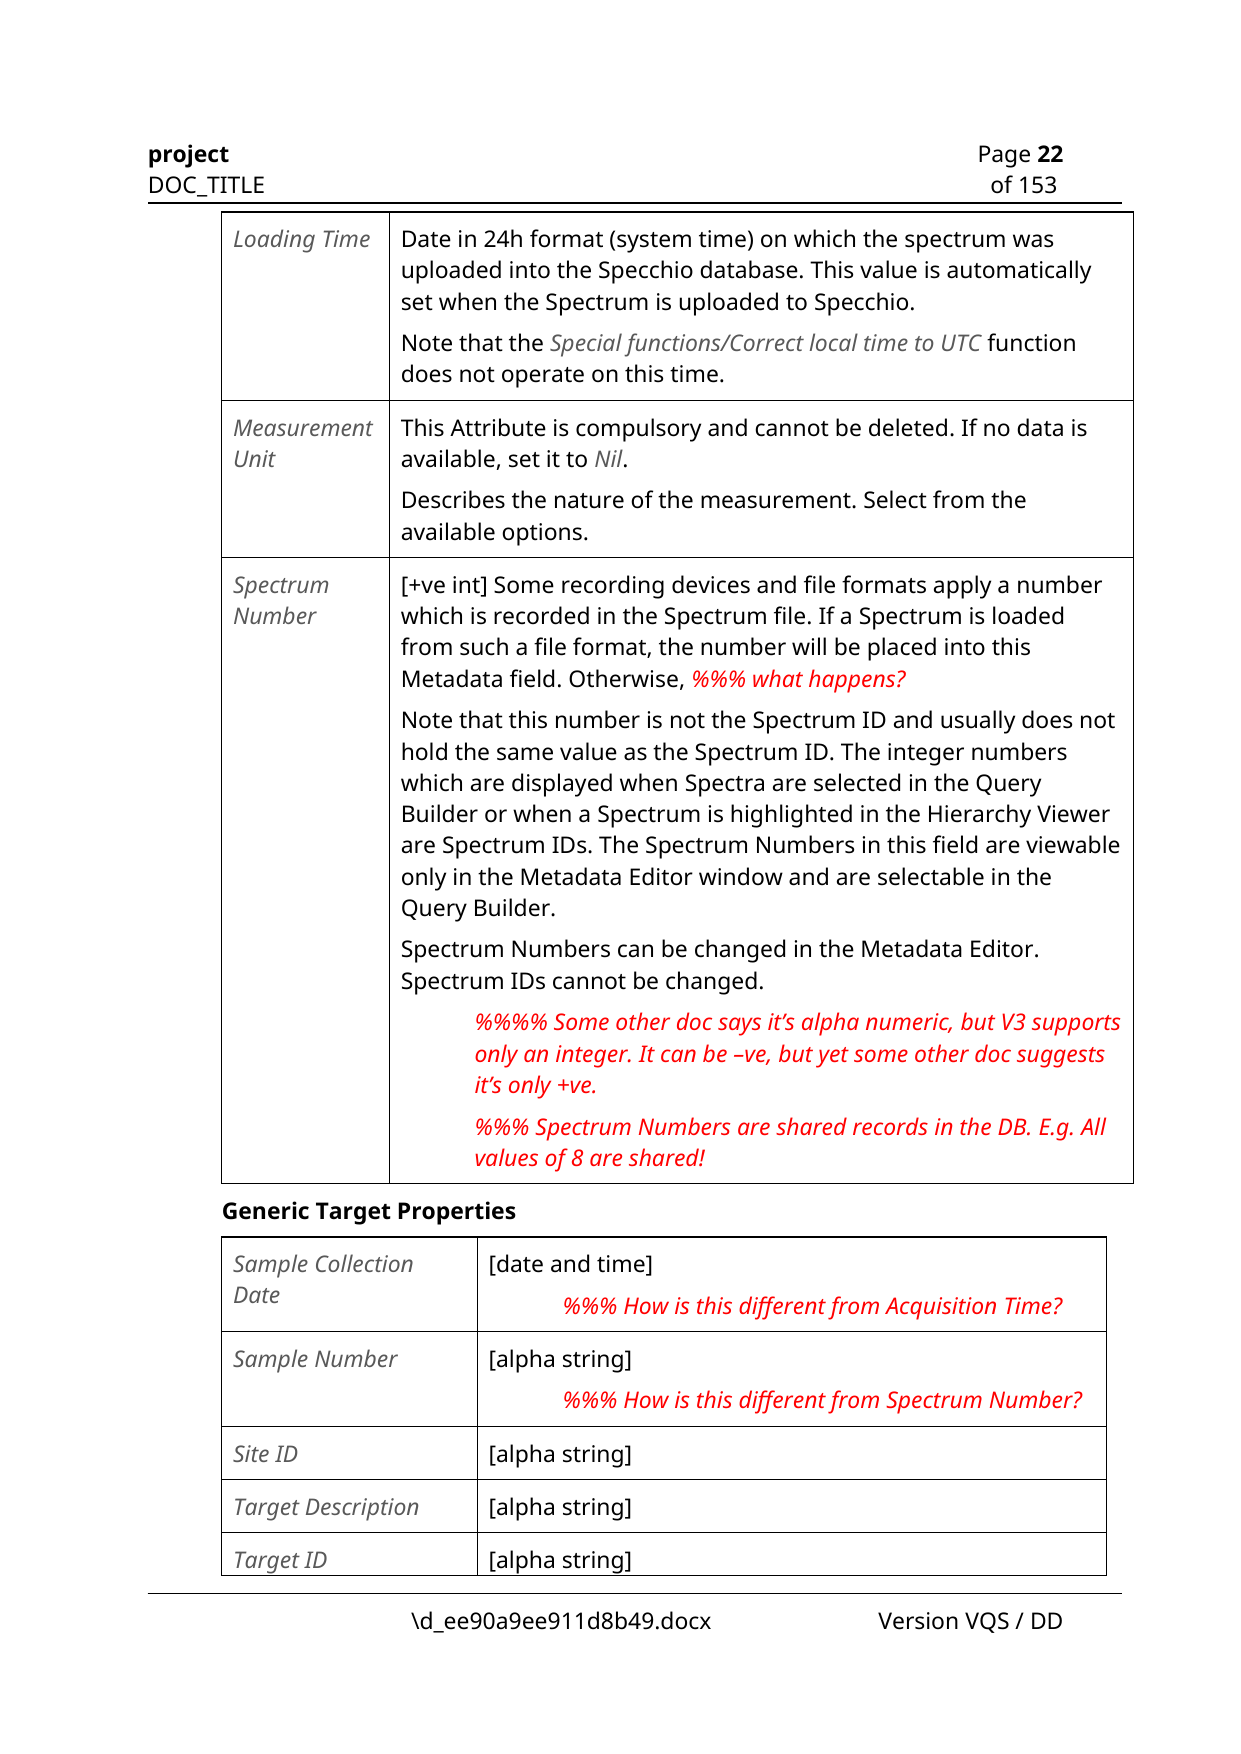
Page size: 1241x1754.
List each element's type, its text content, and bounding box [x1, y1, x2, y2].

table_cell Loading Time [222, 213, 389, 400]
table_cell Target Description [222, 1480, 477, 1532]
table_header [date and time] %%% How is this different from Acquisition Time? [478, 1238, 1106, 1331]
text Generic Target Properties [222, 1195, 1122, 1226]
table_cell [alpha string] [478, 1480, 1106, 1532]
table_cell Sample Number [222, 1332, 477, 1426]
table_cell [alpha string] %%% How is this different from Spectrum Number? [478, 1332, 1106, 1426]
table_cell This Attribute is compulsory and cannot be deleted. If no data is available, set it to Nil. Describes the nature of the measurement. Select from the available options. [390, 401, 1133, 557]
table_cell Site ID [222, 1427, 477, 1479]
table_cell [alpha string] [478, 1427, 1106, 1479]
table_header Sample Collection Date [222, 1238, 477, 1331]
table_cell Spectrum Number [222, 558, 389, 1183]
table_cell Measurement Unit [222, 401, 389, 557]
table_cell [+ve int] Some recording devices and file formats apply a number which is recorded in the Spectrum file. If a Spectrum is loaded from such a file format, the number will be placed into this Metadata field. Otherwise, %%% what happens? Note that this number is not the Spectrum ID and usually does not hold the same value as the Spectrum ID. The integer numbers which are displayed when Spectra are selected in the Query Builder or when a Spectrum is highlighted in the Hierarchy Viewer are Spectrum IDs. The Spectrum Numbers in this field are viewable only in the Metadata Editor window and are selectable in the Query Builder. Spectrum Numbers can be changed in the Metadata Editor. Spectrum IDs cannot be changed. %%%% Some other doc says it’s alpha numeric, but V3 supports only an integer. It can be –ve, but yet some other doc suggests it’s only +ve. %%% Spectrum Numbers are shared records in the DB. E.g. All values of 8 are shared! [390, 558, 1133, 1183]
table_cell Date in 24h format (system time) on which the spectrum was uploaded into the Specchio database. This value is automatically set when the Spectrum is uploaded to Specchio. Note that the Special functions/Correct local time to UTC function does not operate on this time. [390, 213, 1133, 400]
table_cell [alpha string] [478, 1533, 1106, 1575]
table_cell Target ID [222, 1533, 477, 1575]
